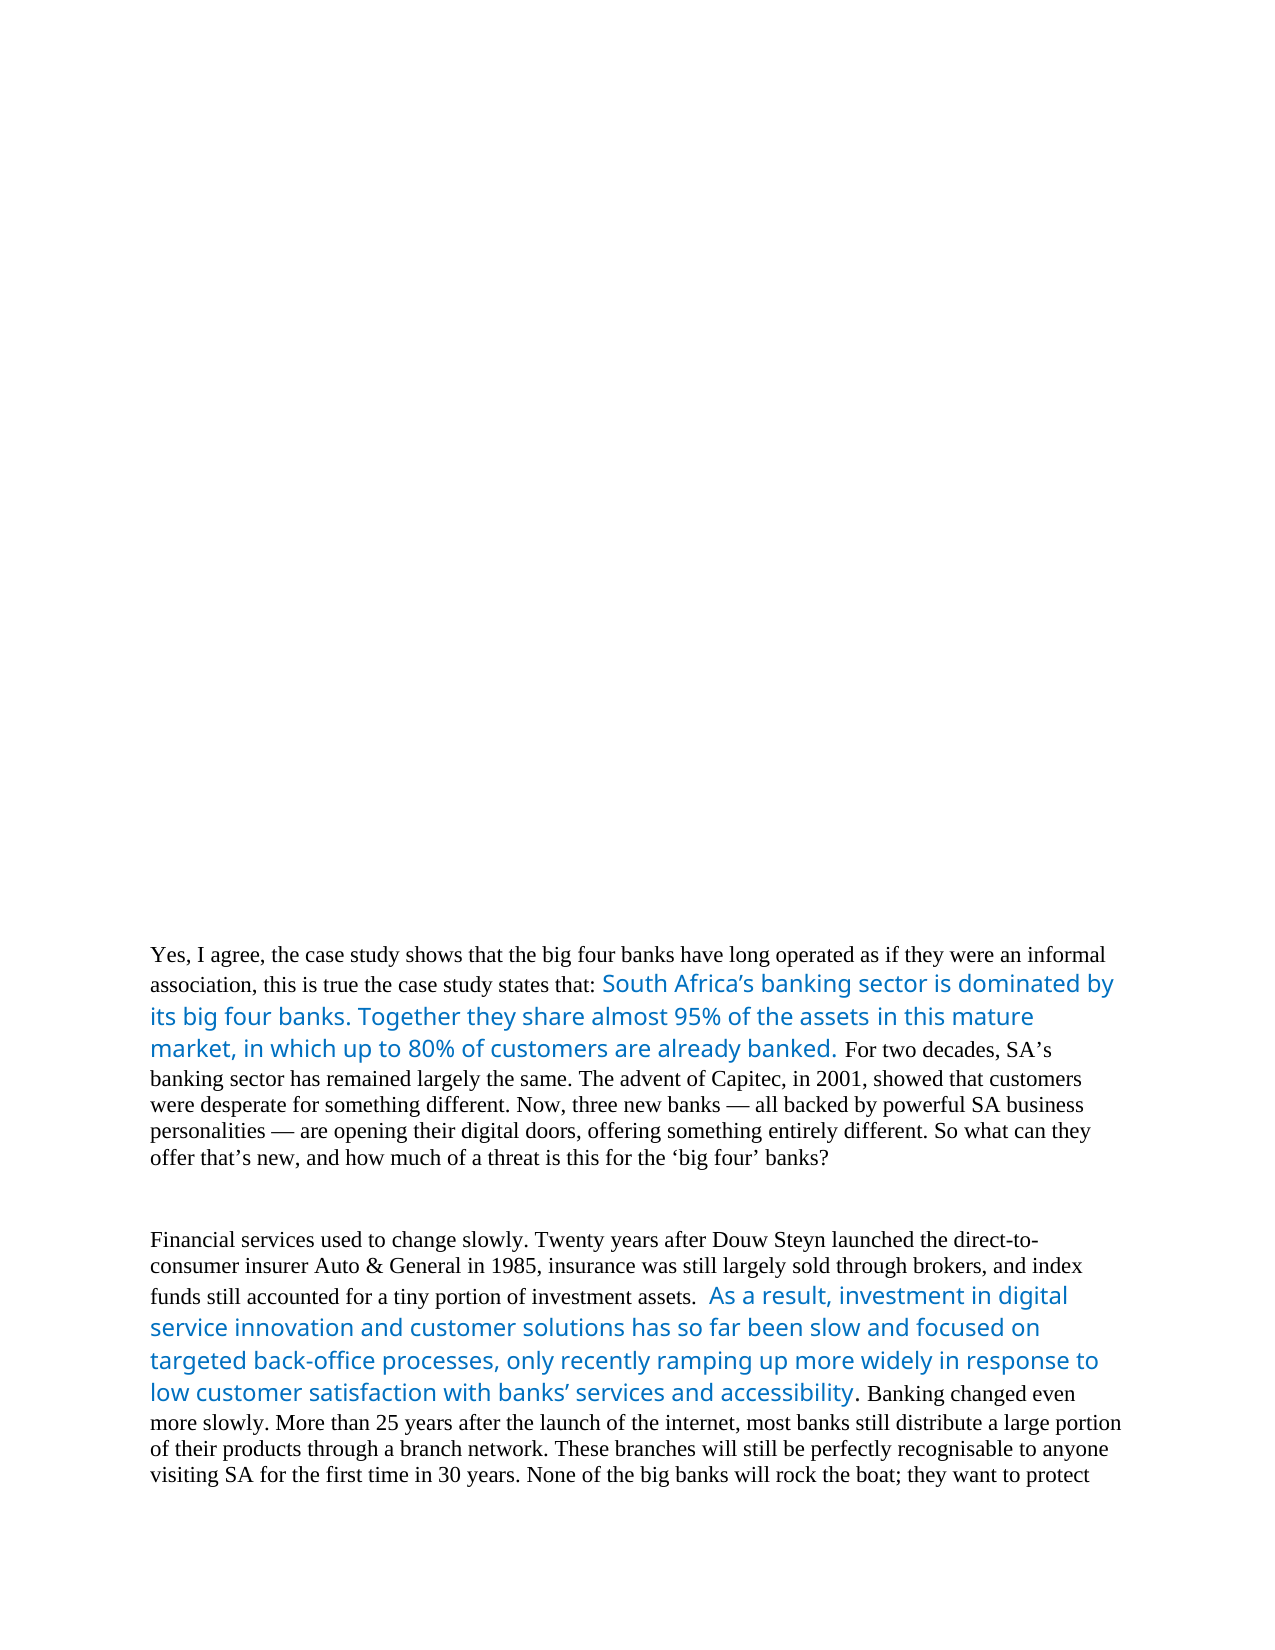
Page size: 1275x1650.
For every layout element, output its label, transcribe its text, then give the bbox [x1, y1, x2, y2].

text Yes, I agree, the case study shows that the big four banks have long operated as if they were an informal association, this is true the case study states that: South Africa’s banking sector is dominated by its big four banks. Together they share almost 95% of the assets in this mature market, in which up to 80% of customers are already banked. For two decades, SA’s banking sector has remained largely the same. The advent of Capitec, in 2001, showed that customers were desperate for something different. Now, three new banks — all backed by powerful SA business personalities — are opening their digital doors, offering something entirely different. So what can they offer that’s new, and how much of a threat is this for the ‘big four’ banks? [150, 941, 1125, 1170]
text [150, 1226, 1125, 1488]
